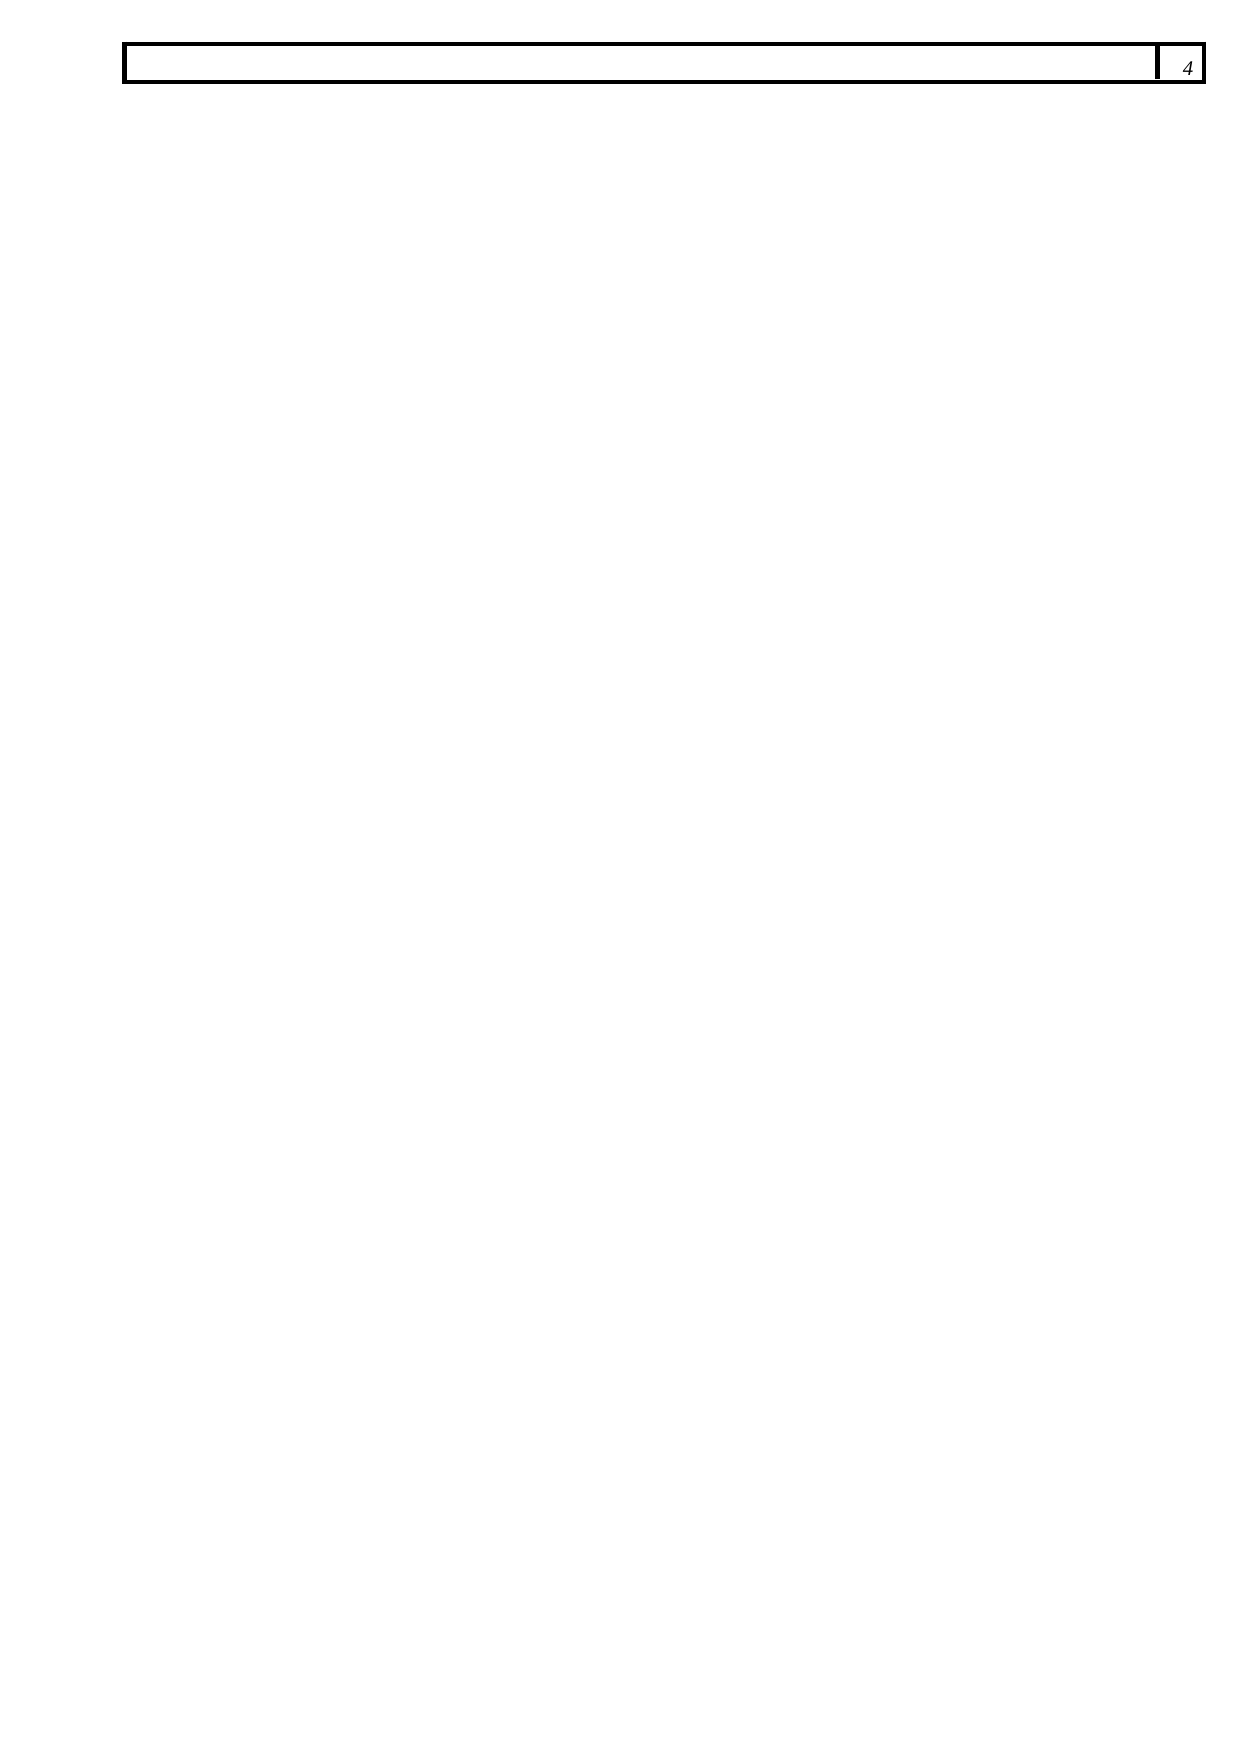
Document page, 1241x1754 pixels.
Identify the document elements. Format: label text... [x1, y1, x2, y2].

table_cell 24 [1160, 46, 1202, 79]
table_cell [127, 46, 1155, 79]
